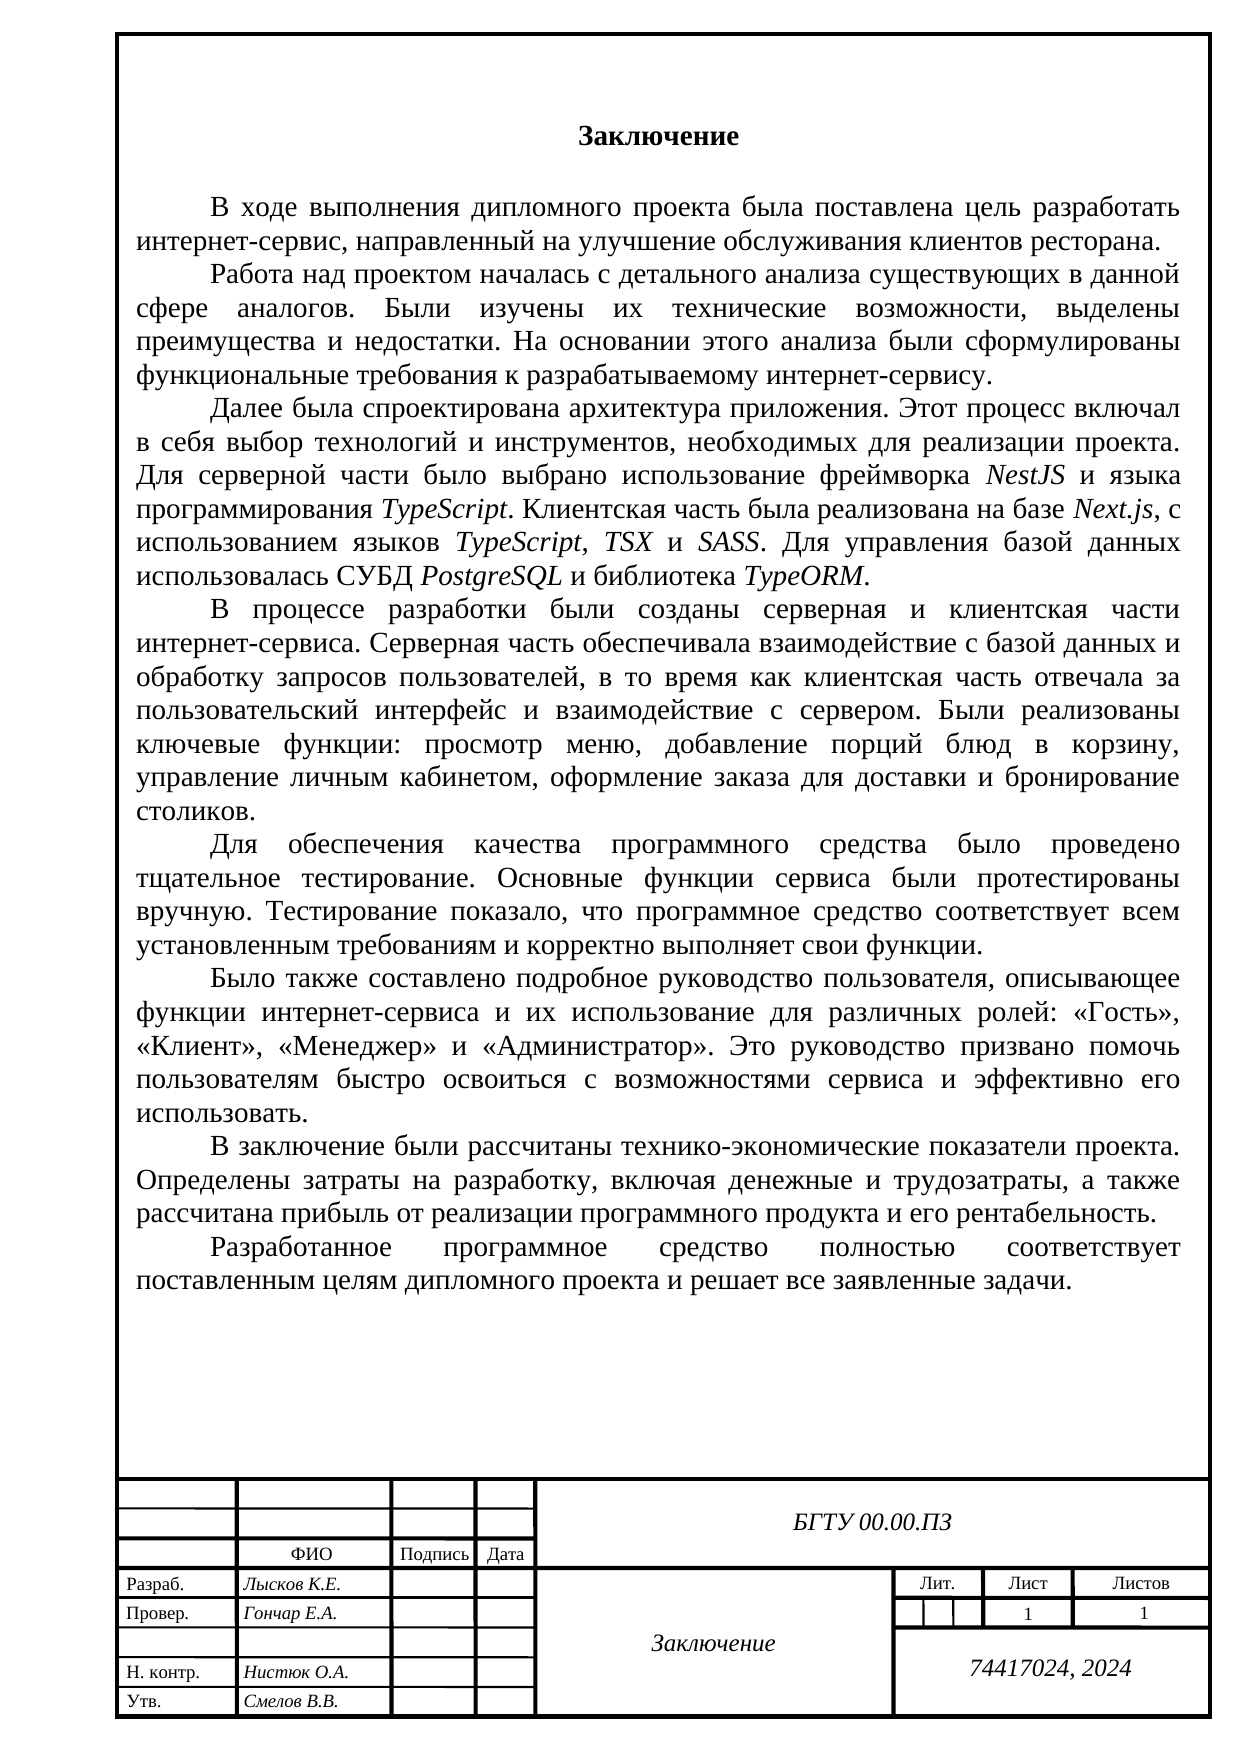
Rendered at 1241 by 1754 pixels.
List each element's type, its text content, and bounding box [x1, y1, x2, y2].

text В процессе разработки были созданы серверная и клиентская части интернет-сервиса. Серверная часть обеспечивала взаимодействие с базой данных и обработку запросов пользователей, в то время как клиентская часть отвечала за пользовательский интерфейс и взаимодействие с сервером. Были реализованы ключевые функции: просмотр меню, добавление порций блюд в корзину, управление личным кабинетом, оформление заказа для доставки и бронирование столиков. [136, 592, 1181, 826]
text Было также составлено подробное руководство пользователя, описывающее функции интернет-сервиса и их использование для различных ролей: «Гость», «Клиент», «Менеджер» и «Администратор». Это руководство призвано помочь пользователям быстро освоиться с возможностями сервиса и эффективно его использовать. [136, 961, 1181, 1128]
text Далее была спроектирована архитектура приложения. Этот процесс включал в себя выбор технологий и инструментов, необходимых для реализации проекта. Для серверной части было выбрано использование фреймворка NestJS и языка программирования TypeScript. Клиентская часть была реализована на базе Next.js, с использованием языков TypeScript, TSX и SASS. Для управления базой данных использовалась СУБД PostgreSQL и библиотека TypeORM. [136, 390, 1181, 592]
text Для обеспечения качества программного средства было проведено тщательное тестирование. Основные функции сервиса были протестированы вручную. Тестирование показало, что программное средство соответствует всем установленным требованиям и корректно выполняет свои функции. [136, 826, 1181, 961]
text В заключение были рассчитаны технико-экономические показатели проекта. Определены затраты на разработку, включая денежные и трудозатраты, а также рассчитана прибыль от реализации программного продукта и его рентабельность. [136, 1128, 1181, 1229]
text В ходе выполнения дипломного проекта была поставлена цель разработать интернет-сервис, направленный на улучшение обслуживания клиентов ресторана. [136, 189, 1181, 256]
text Заключение [136, 118, 1181, 152]
text Работа над проектом началась с детального анализа существующих в данной сфере аналогов. Были изучены их технические возможности, выделены преимущества и недостатки. На основании этого анализа были сформулированы функциональные требования к разрабатываемому интернет-сервису. [136, 256, 1181, 390]
text Разработанное программное средство полностью соответствует поставленным целям дипломного проекта и решает все заявленные задачи. [136, 1229, 1181, 1296]
